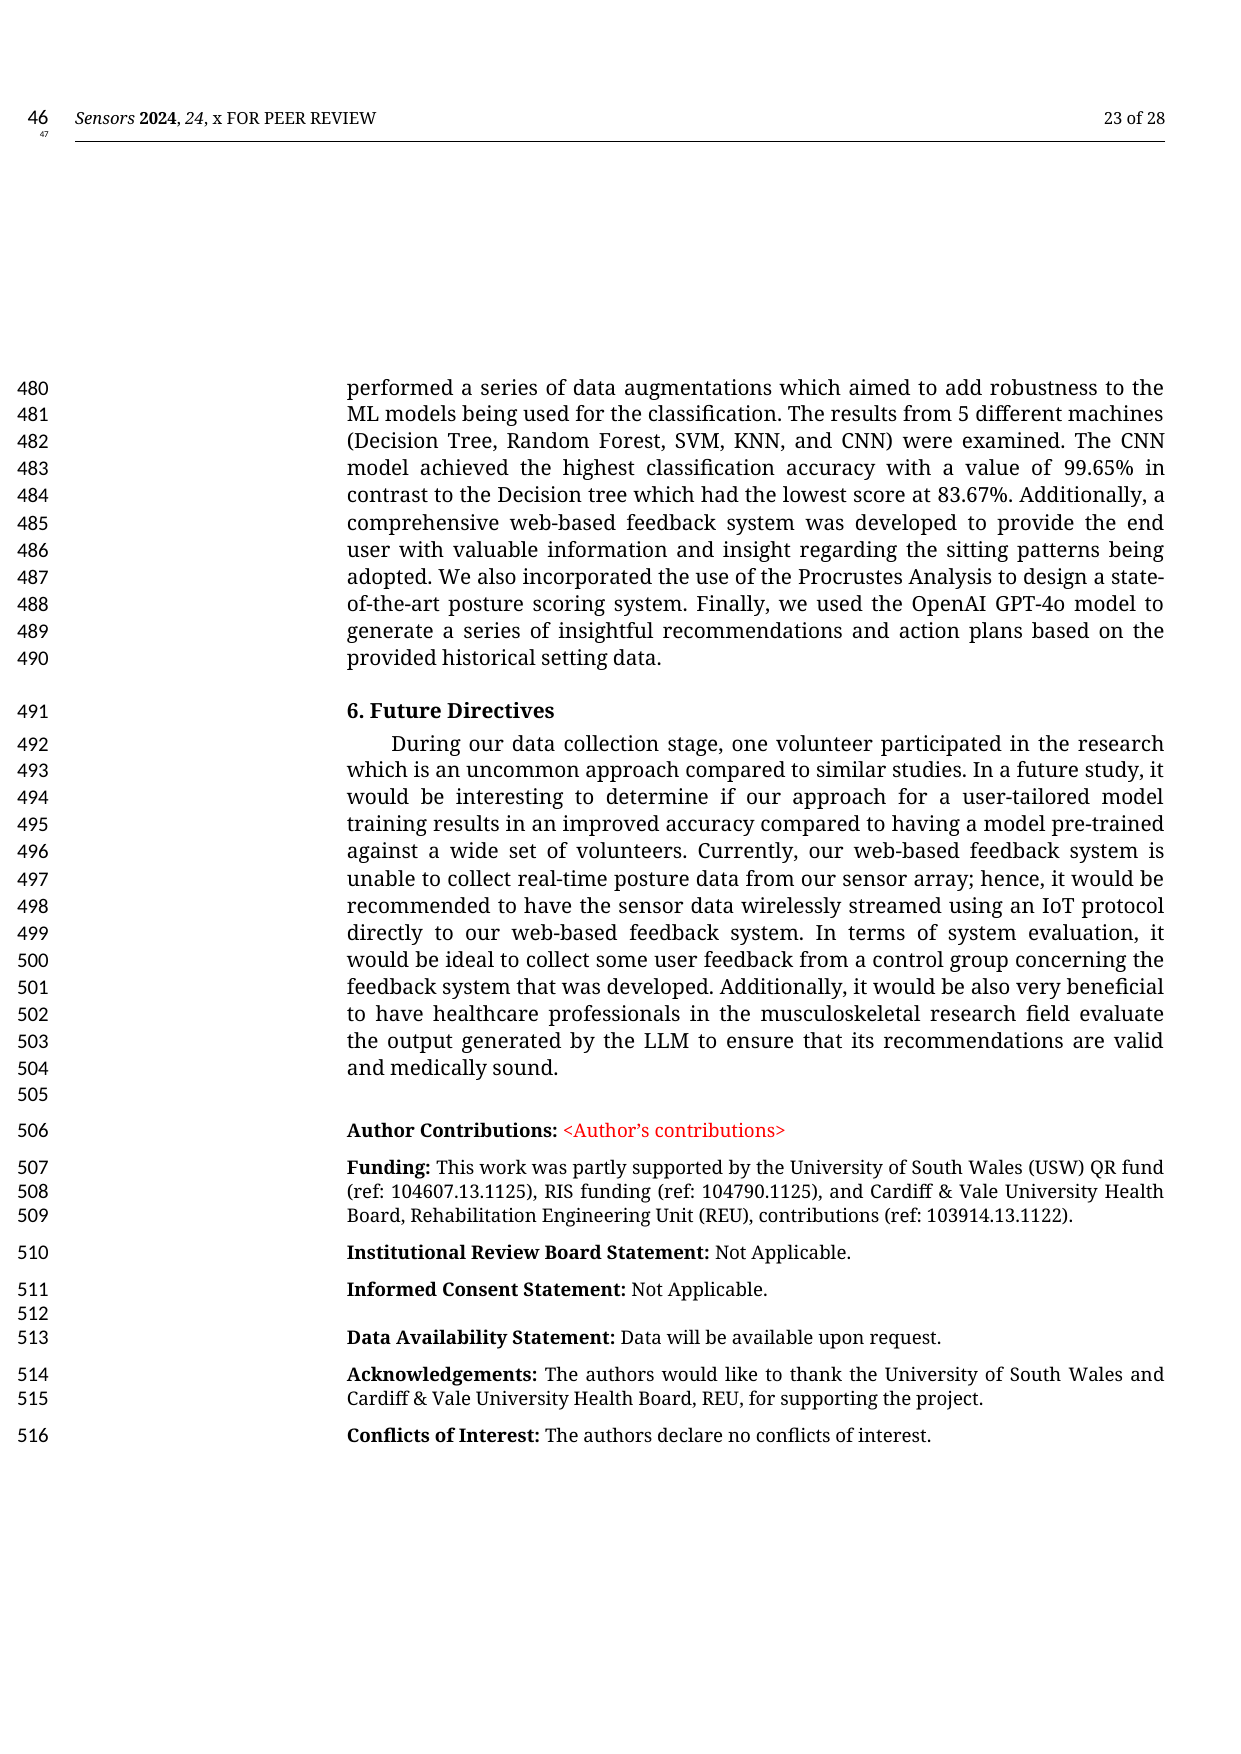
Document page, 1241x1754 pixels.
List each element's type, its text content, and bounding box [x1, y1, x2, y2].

text Informed Consent Statement: Not Applicable. [347, 1277, 1165, 1301]
text Author Contributions: <Author’s contributions> [347, 1118, 1165, 1143]
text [347, 374, 1165, 672]
subtitle 6. Future Directives [347, 697, 1165, 723]
text Conflicts of Interest: The authors declare no conflicts of interest. [347, 1423, 1165, 1447]
text Data Availability Statement: Data will be available upon request. [347, 1325, 1165, 1349]
text Institutional Review Board Statement: Not Applicable. [347, 1240, 1165, 1264]
text Funding: This work was partly supported by the University of South Wales (USW) QR fund (ref: 104607.13.1125), RIS funding (ref: 104790.1125), and Cardiff & Vale University Health Board, Rehabilitation Engineering Unit (REU), contributions (ref: 103914.13.1122). [347, 1155, 1165, 1228]
text Acknowledgements: The authors would like to thank the University of South Wales and Cardiff & Vale University Health Board, REU, for supporting the project. [347, 1362, 1165, 1410]
text During our data collection stage, one volunteer participated in the research which is an uncommon approach compared to similar studies. In a future study, it would be interesting to determine if our approach for a user-tailored model training results in an improved accuracy compared to having a model pre-trained against a wide set of volunteers. Currently, our web-based feedback system is unable to collect real-time posture data from our sensor array; hence, it would be recommended to have the sensor data wirelessly streamed using an IoT protocol directly to our web-based feedback system. In terms of system evaluation, it would be ideal to collect some user feedback from a control group concerning the feedback system that was developed. Additionally, it would be also very beneficial to have healthcare professionals in the musculoskeletal research field evaluate the output generated by the LLM to ensure that its recommendations are valid and medically sound. [347, 730, 1165, 1082]
